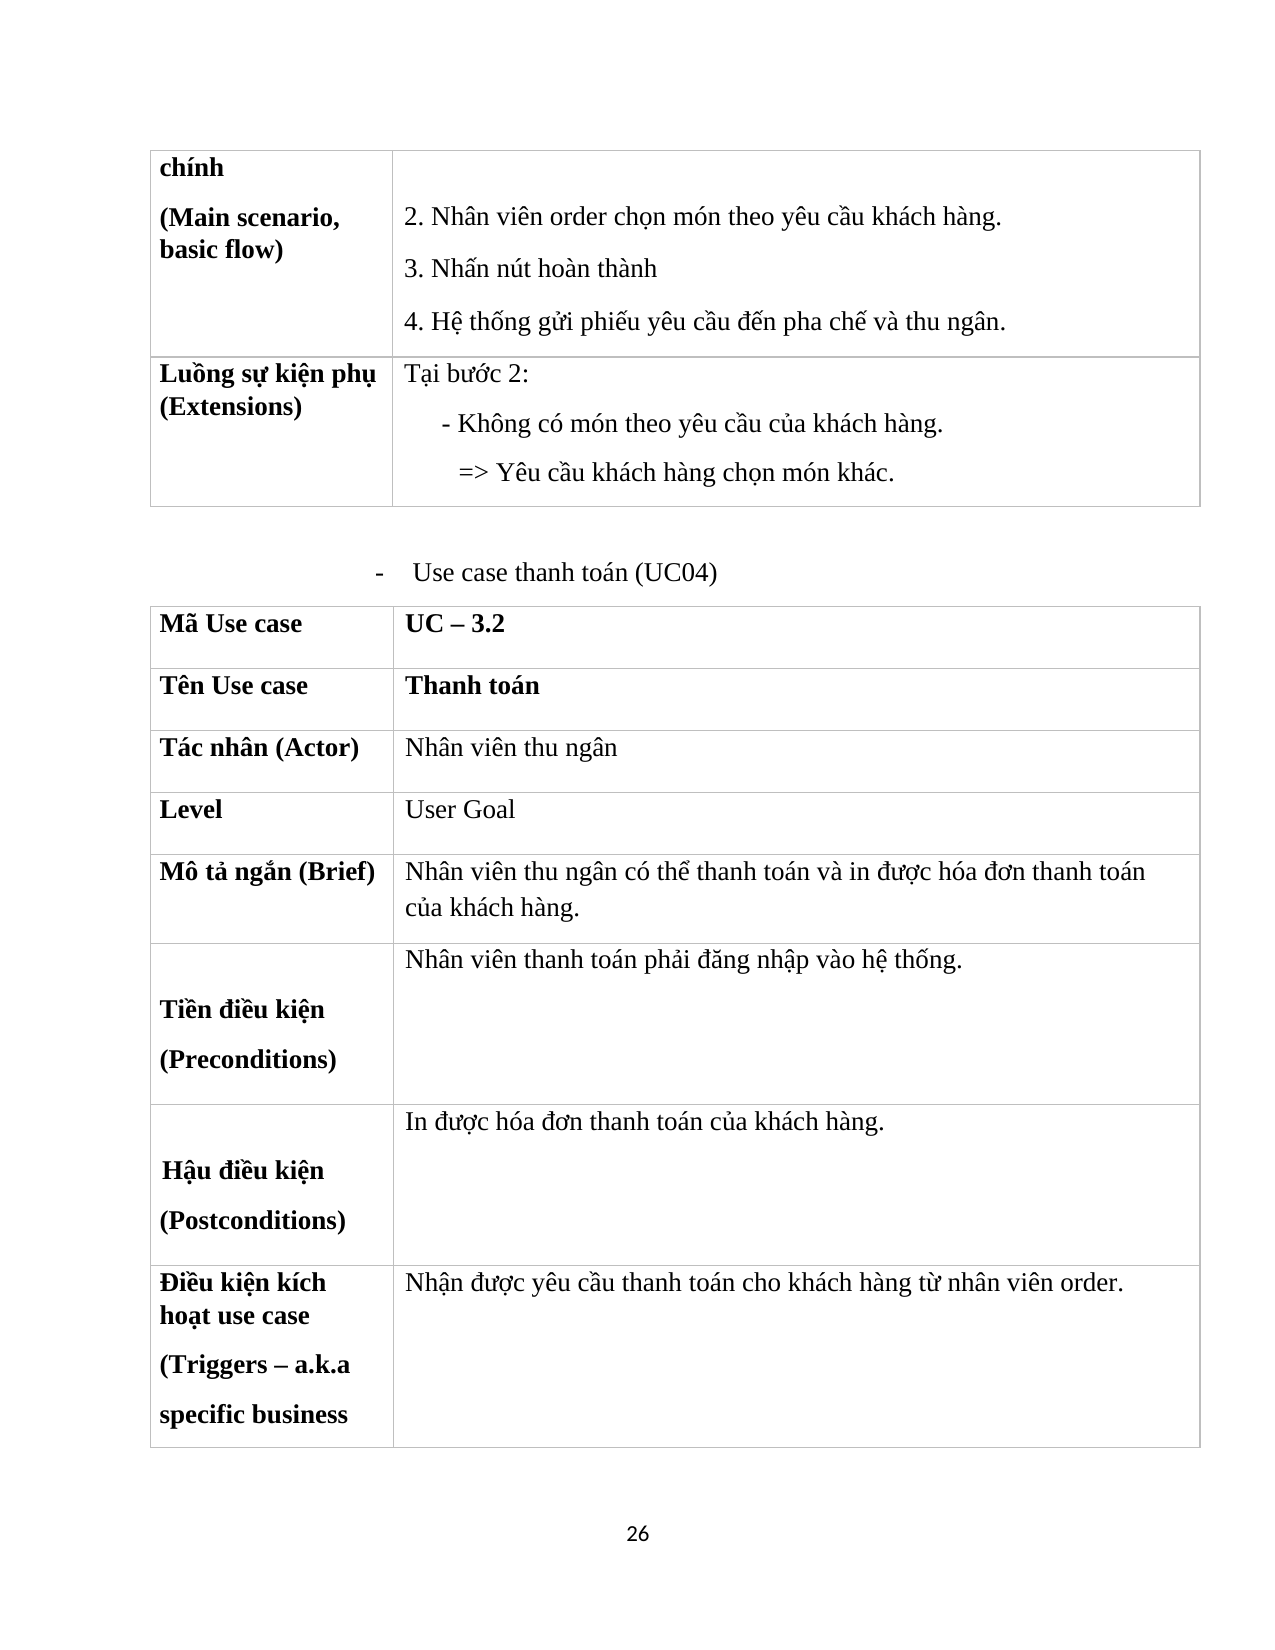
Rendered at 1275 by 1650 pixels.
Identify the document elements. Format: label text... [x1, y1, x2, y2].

table_cell Tác nhân (Actor) [151, 731, 393, 792]
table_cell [393, 151, 1199, 356]
table_cell Mô tả ngắn (Brief) [151, 855, 393, 942]
table_cell Tại bước 2: - Không có món theo yêu cầu của khách hàng. => Yêu cầu khách hàng chọn món khác. [393, 358, 1199, 506]
table_cell In được hóa đơn thanh toán của khách hàng. [394, 1105, 1199, 1265]
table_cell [151, 1266, 393, 1447]
table_cell Luồng sự kiện phụ (Extensions) [151, 358, 392, 506]
table_cell Thanh toán [394, 669, 1199, 730]
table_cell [151, 151, 392, 356]
list Use case thanh toán (UC04) [375, 557, 1125, 588]
table_header UC – 3.2 [394, 607, 1199, 668]
table_cell Level [151, 793, 393, 854]
table_cell User Goal [394, 793, 1199, 854]
table_cell Nhân viên thu ngân [394, 731, 1199, 792]
table_header Mã Use case [151, 607, 393, 668]
table_cell Nhân viên thanh toán phải đăng nhập vào hệ thống. [394, 944, 1199, 1104]
table_cell Hậu điều kiện (Postconditions) [151, 1105, 393, 1265]
table_cell Tiền điều kiện (Preconditions) [151, 944, 393, 1104]
table_cell Tên Use case [151, 669, 393, 730]
table_cell Nhân viên thu ngân có thể thanh toán và in được hóa đơn thanh toán của khách hàng. [394, 855, 1199, 942]
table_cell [394, 1266, 1199, 1447]
